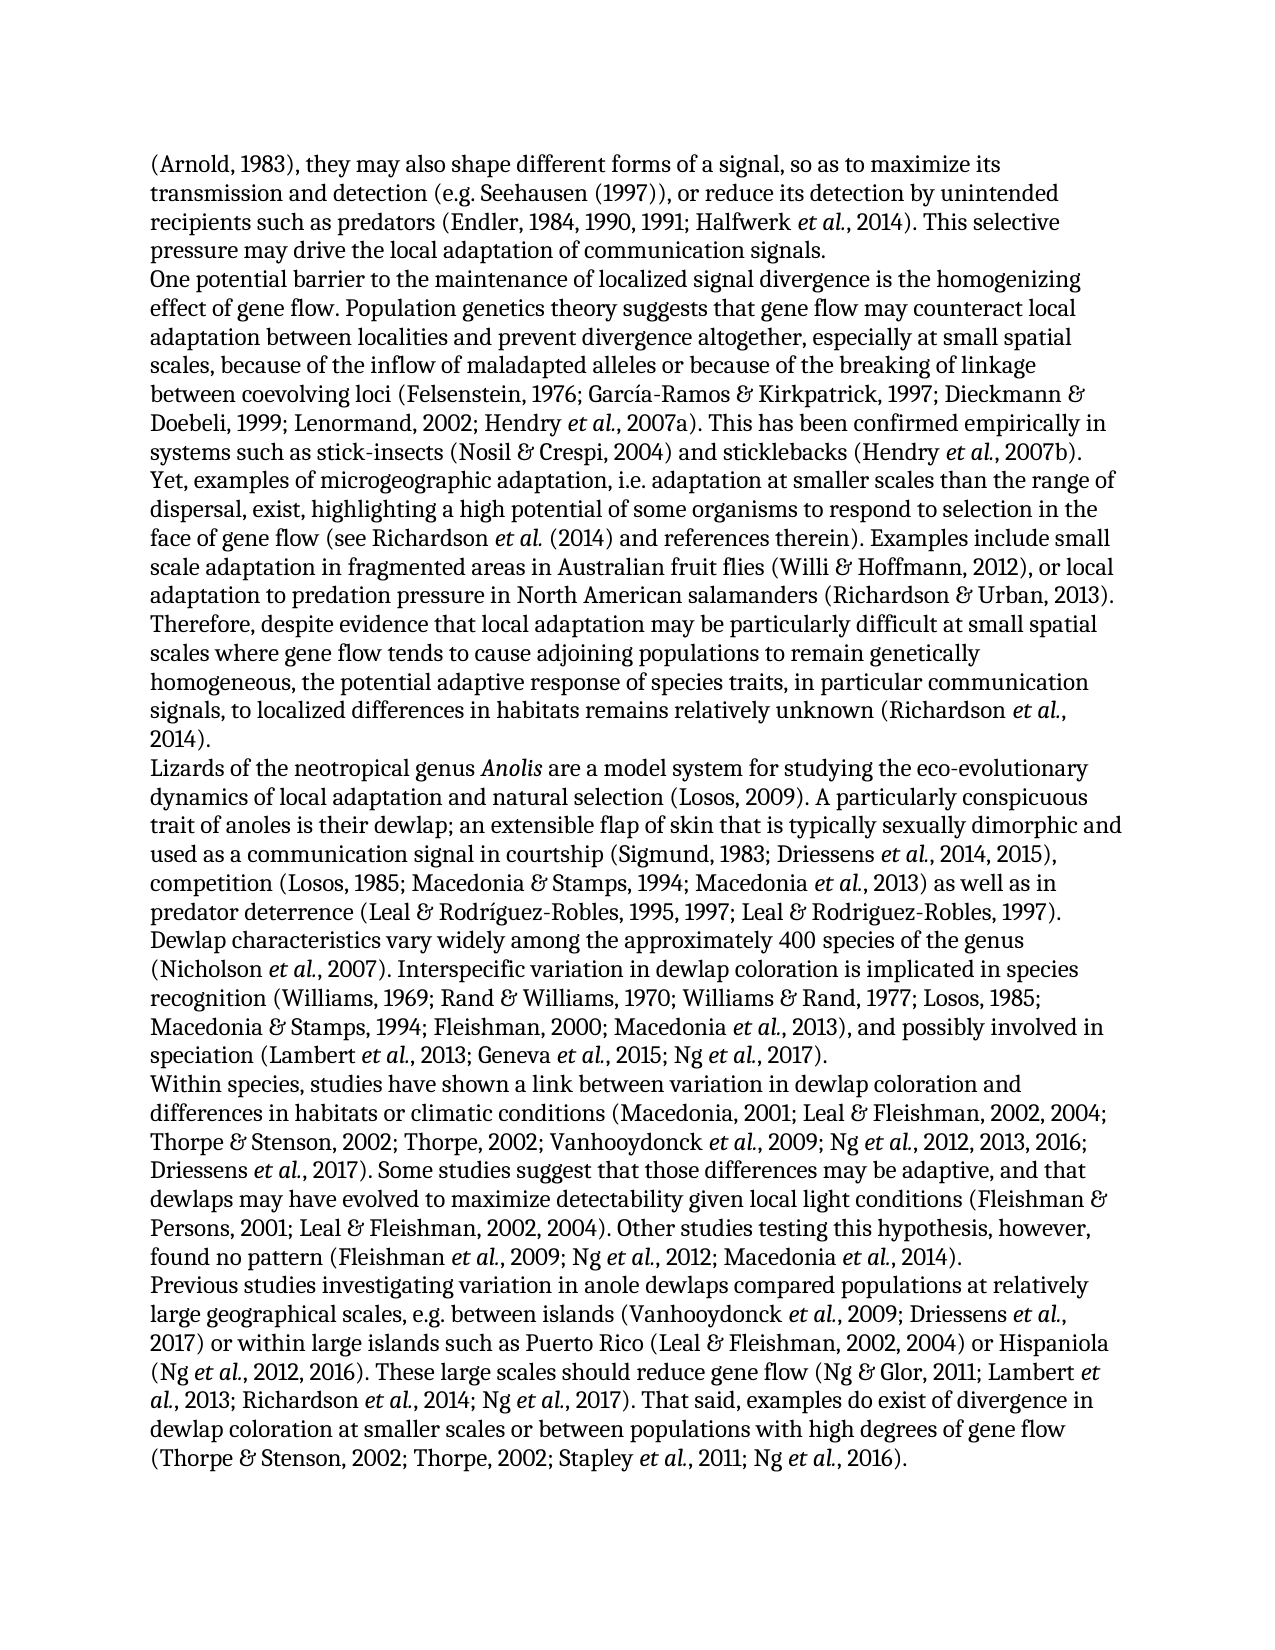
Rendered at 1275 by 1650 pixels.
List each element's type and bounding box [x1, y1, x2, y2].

text [150, 150, 1125, 1472]
